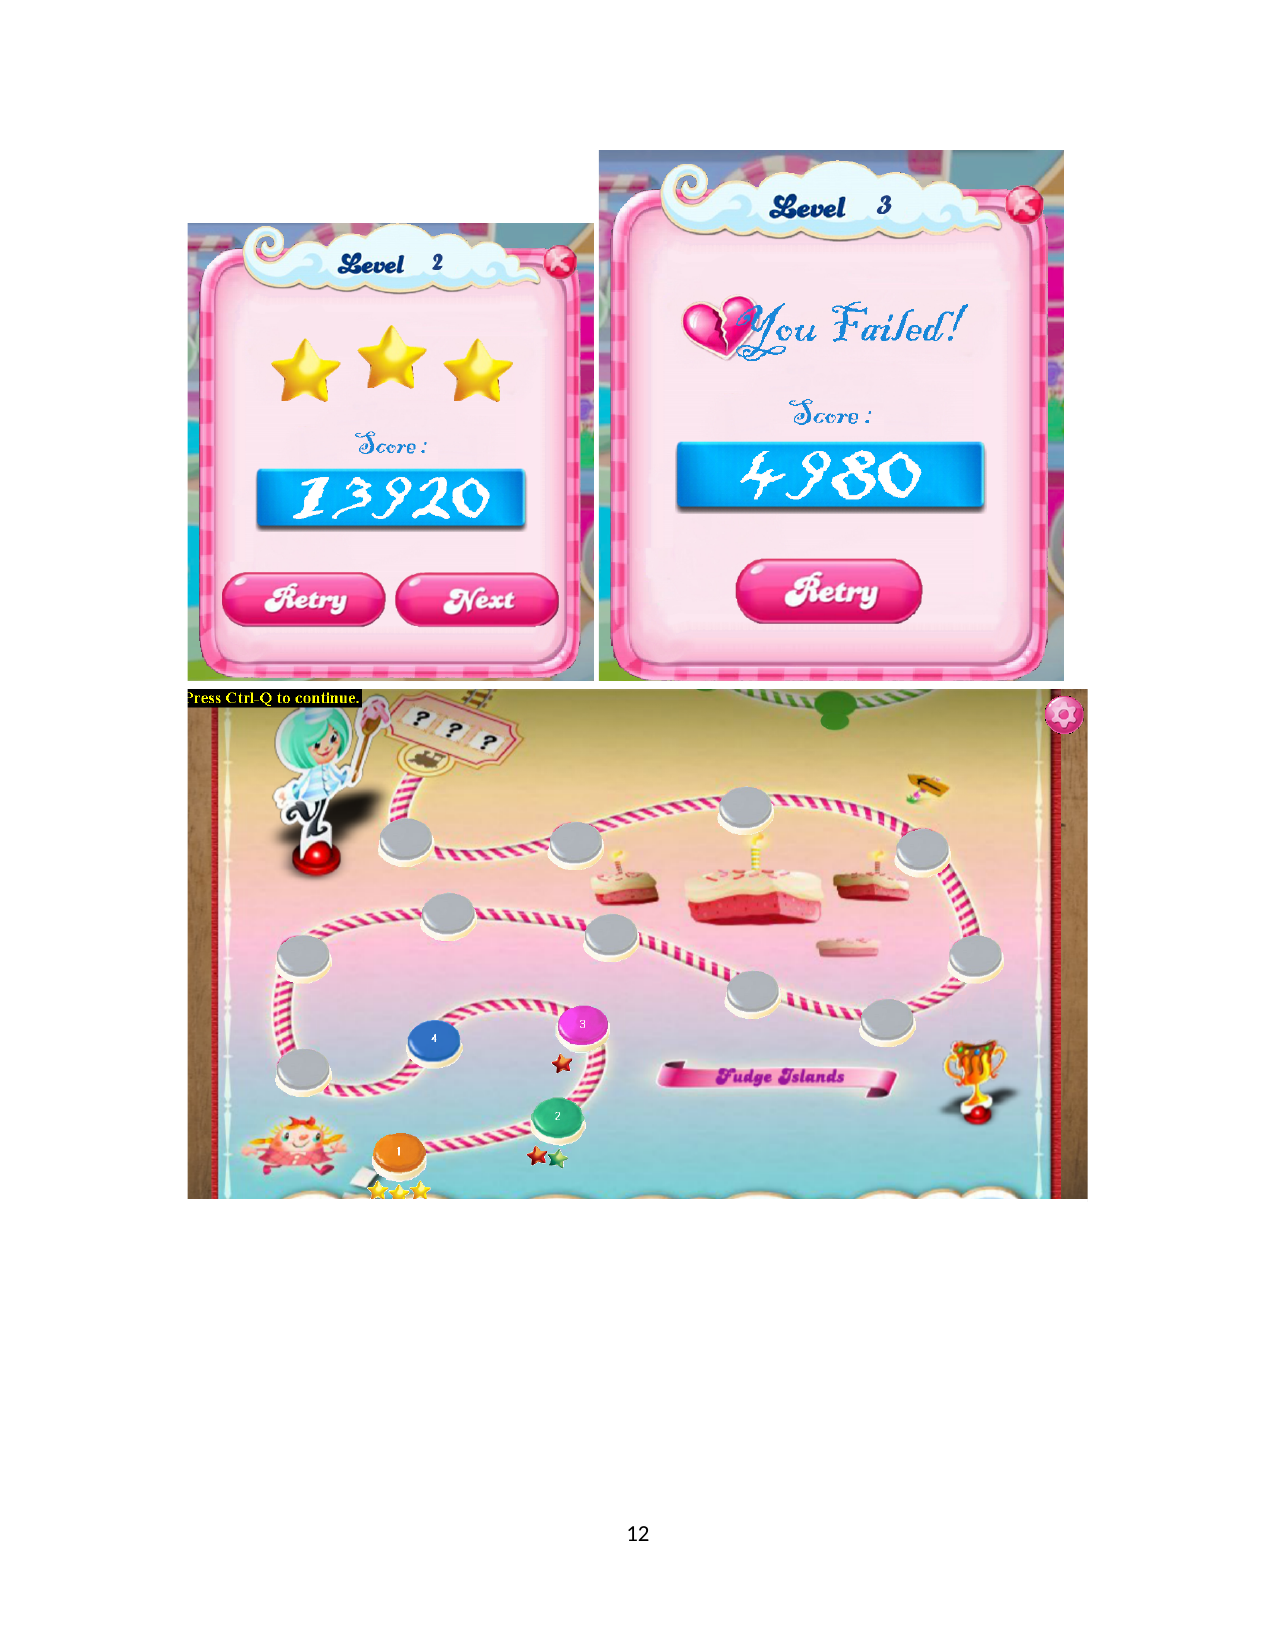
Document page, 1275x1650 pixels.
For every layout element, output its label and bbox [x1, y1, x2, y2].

picture [187, 223, 594, 681]
picture [187, 688, 1088, 1202]
picture [598, 150, 1064, 681]
